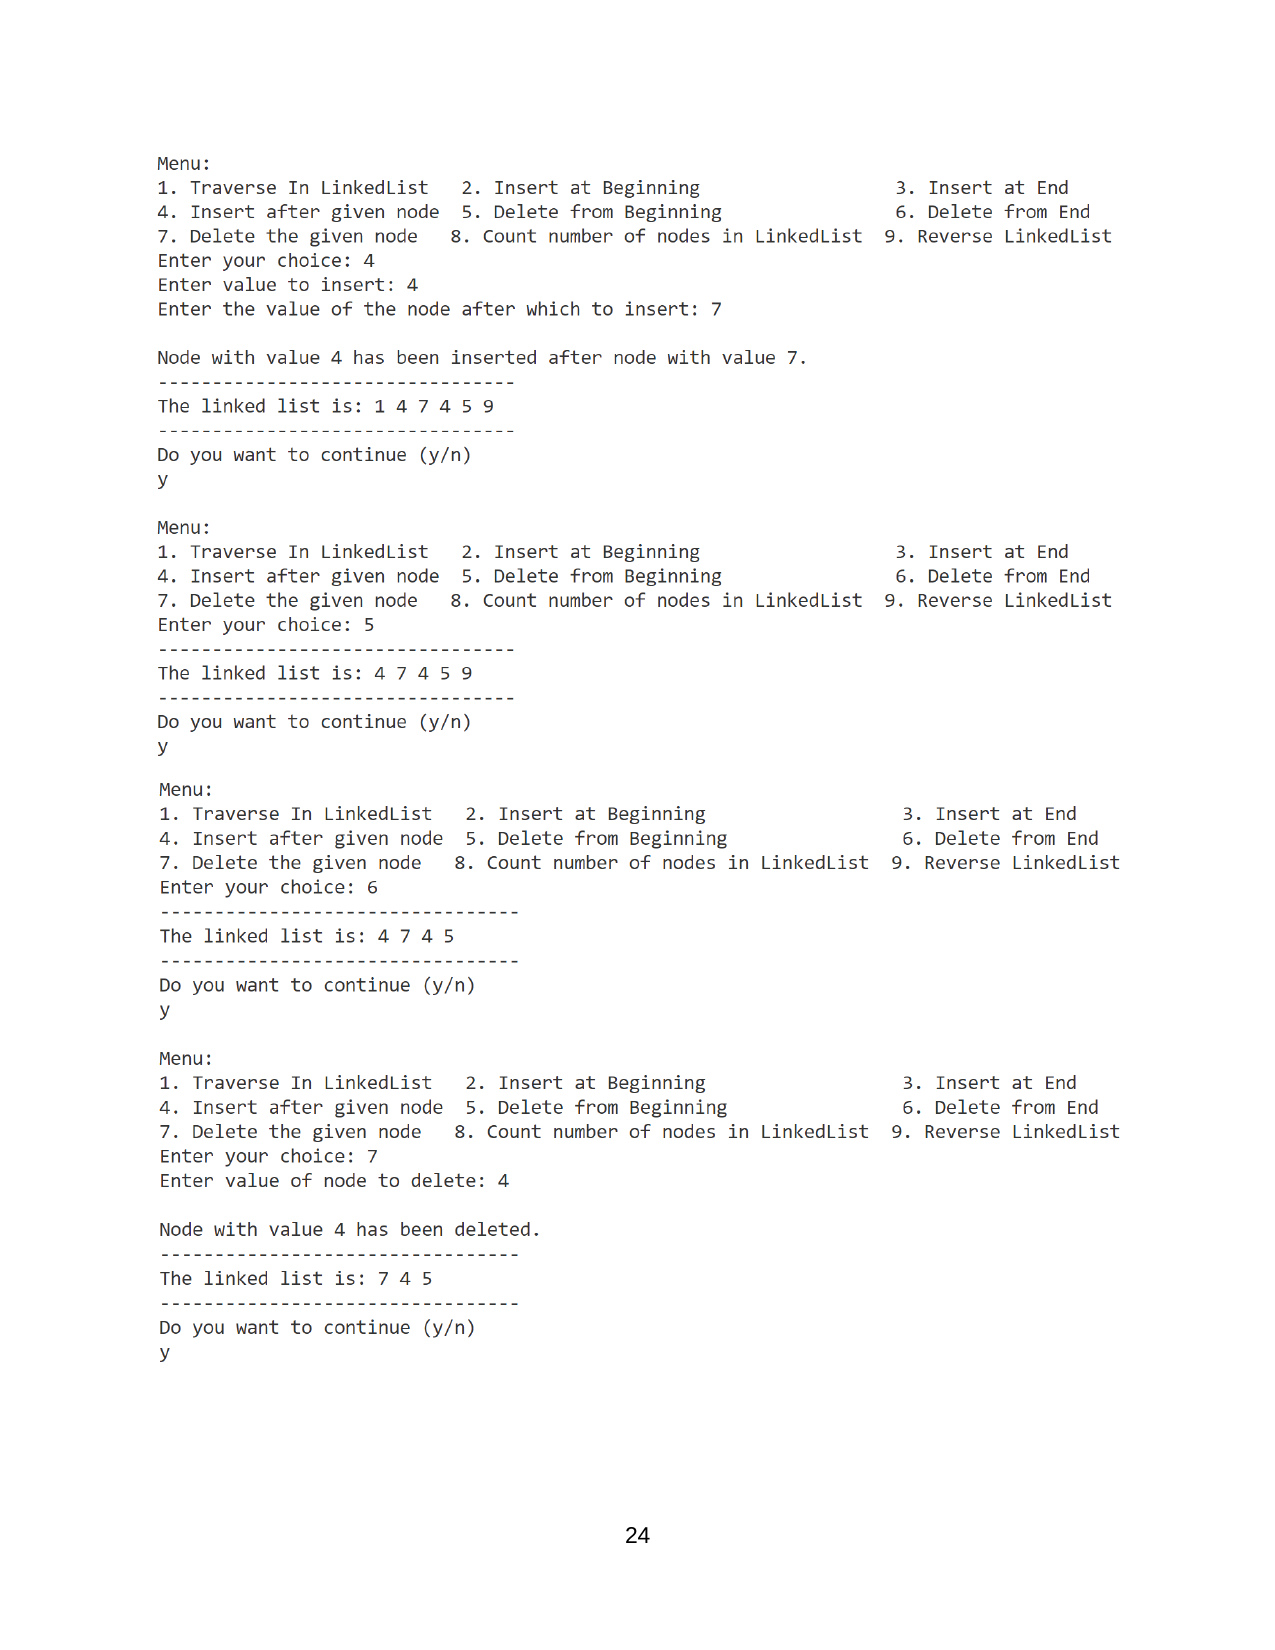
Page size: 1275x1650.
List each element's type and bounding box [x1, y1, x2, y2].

picture [150, 150, 1125, 768]
picture [150, 771, 1125, 1374]
